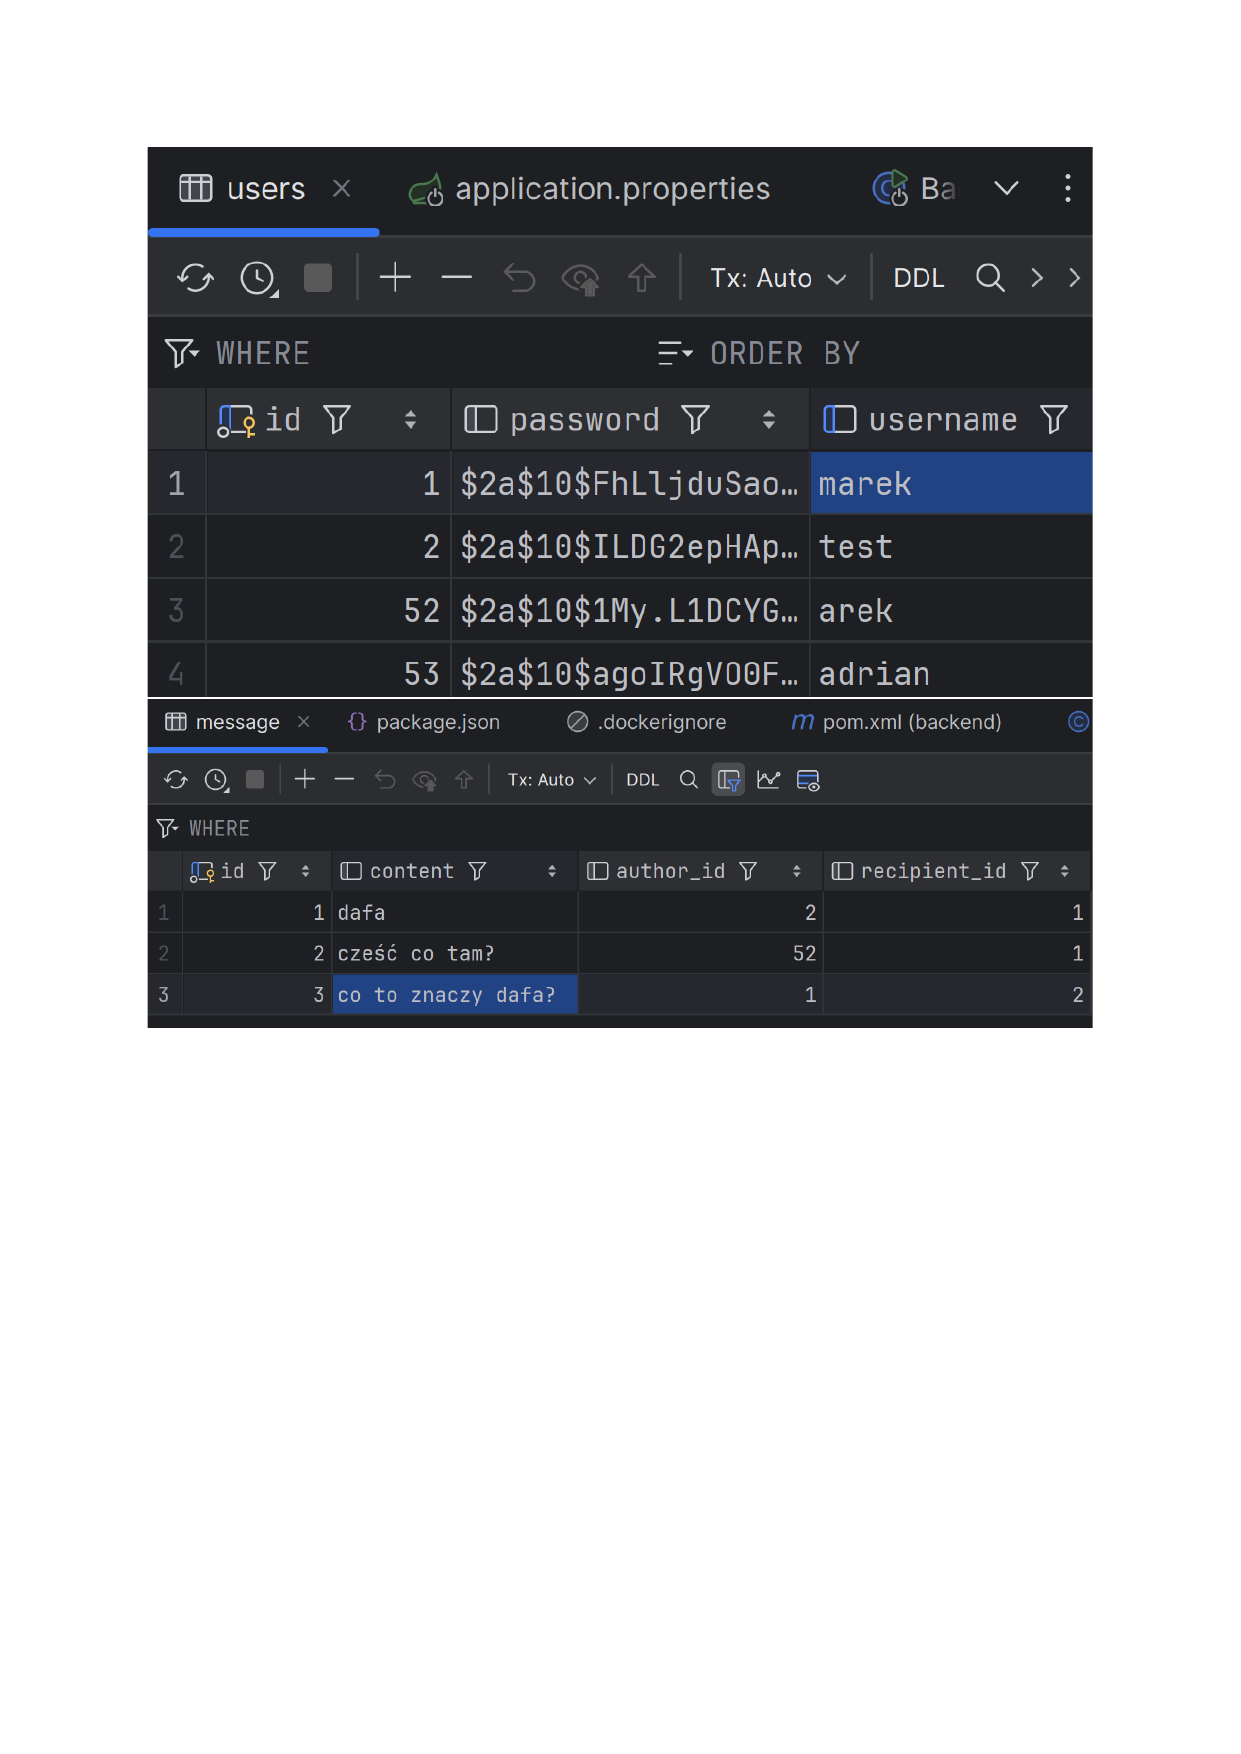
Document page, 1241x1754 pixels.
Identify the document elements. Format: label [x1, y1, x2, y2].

picture [147, 147, 1093, 697]
picture [147, 699, 1093, 1028]
